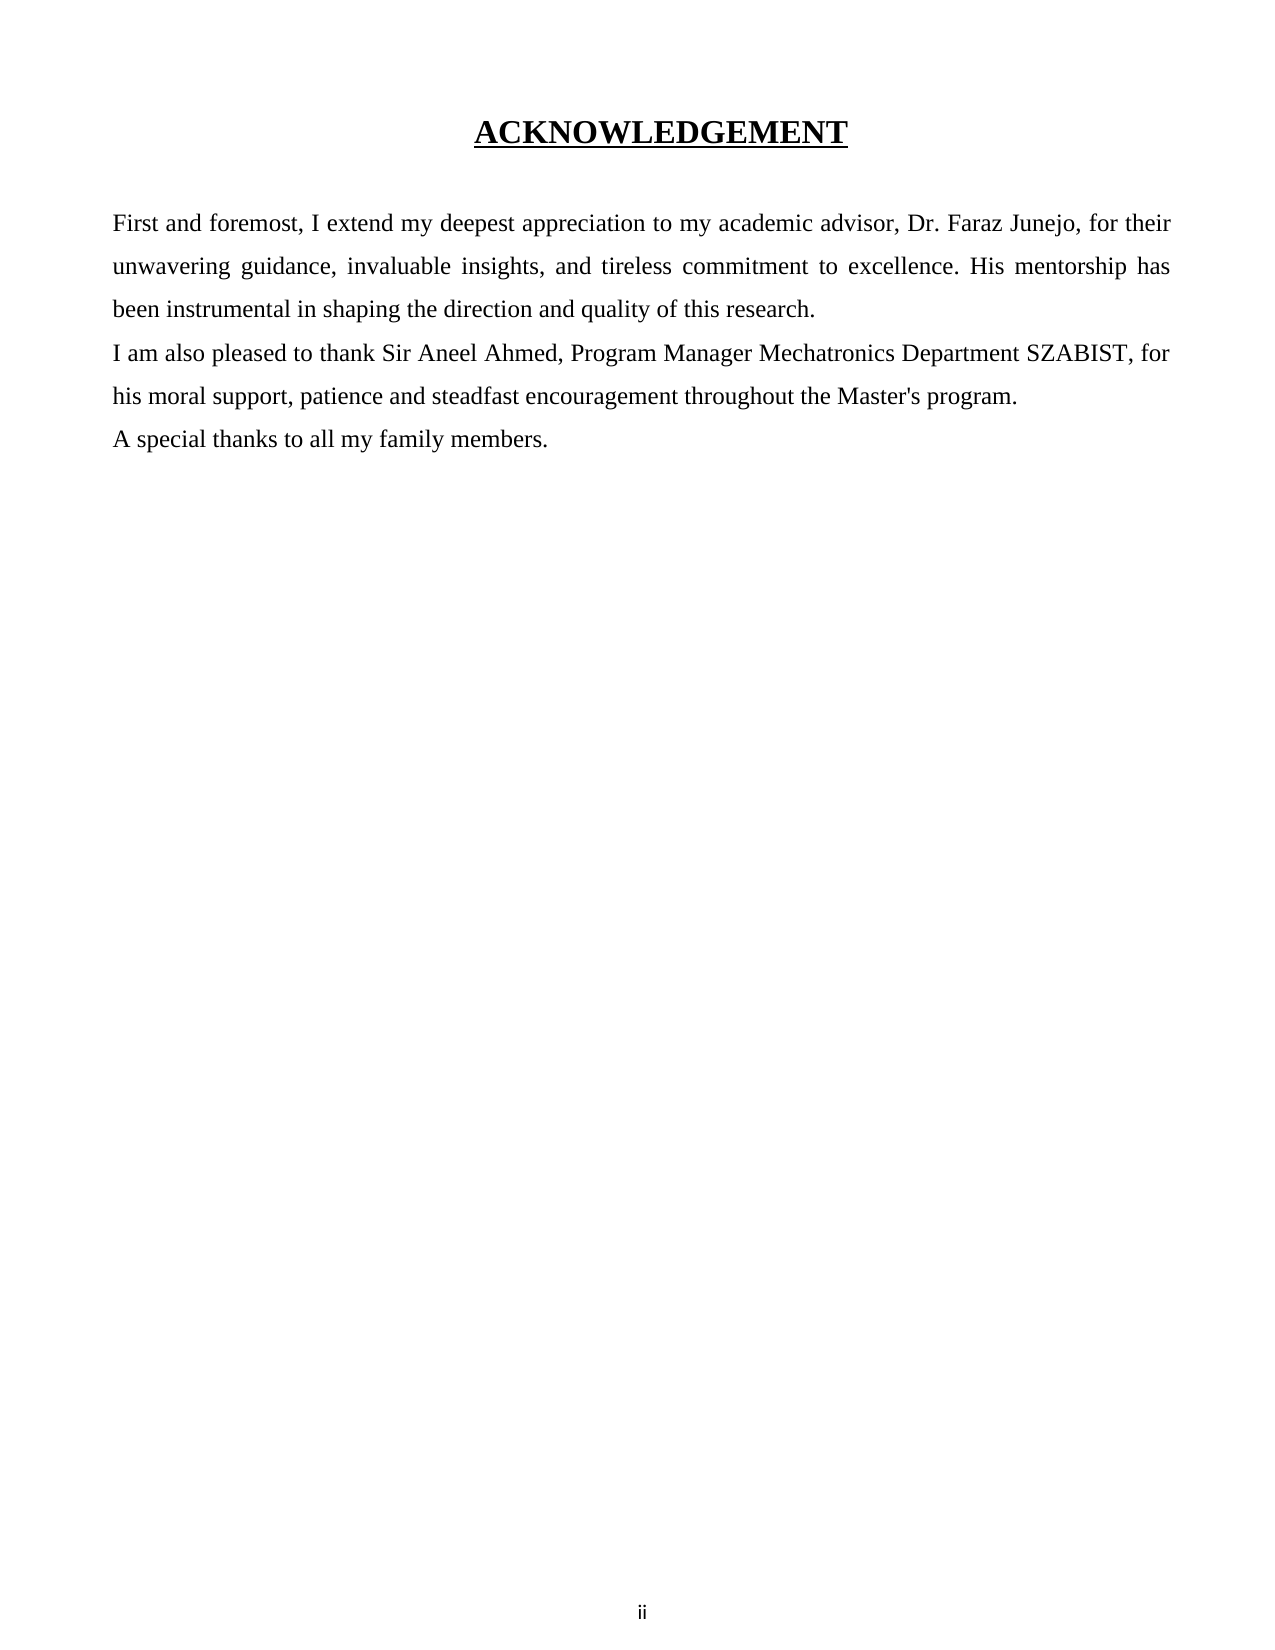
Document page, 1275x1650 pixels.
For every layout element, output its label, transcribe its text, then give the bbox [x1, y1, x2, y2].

text A special thanks to all my family members. [112, 424, 1172, 453]
text ACKNOWLEDGEMENT [150, 112, 1172, 151]
text First and foremost, I extend my deepest appreciation to my academic advisor, Dr. Faraz Junejo, for their unwavering guidance, invaluable insights, and tireless commitment to excellence. His mentorship has been instrumental in shaping the direction and quality of this research. [112, 208, 1172, 323]
text I am also pleased to thank Sir Aneel Ahmed, Program Manager Mechatronics Department SZABIST, for his moral support, patience and steadfast encouragement throughout the Master's program. [112, 338, 1172, 409]
